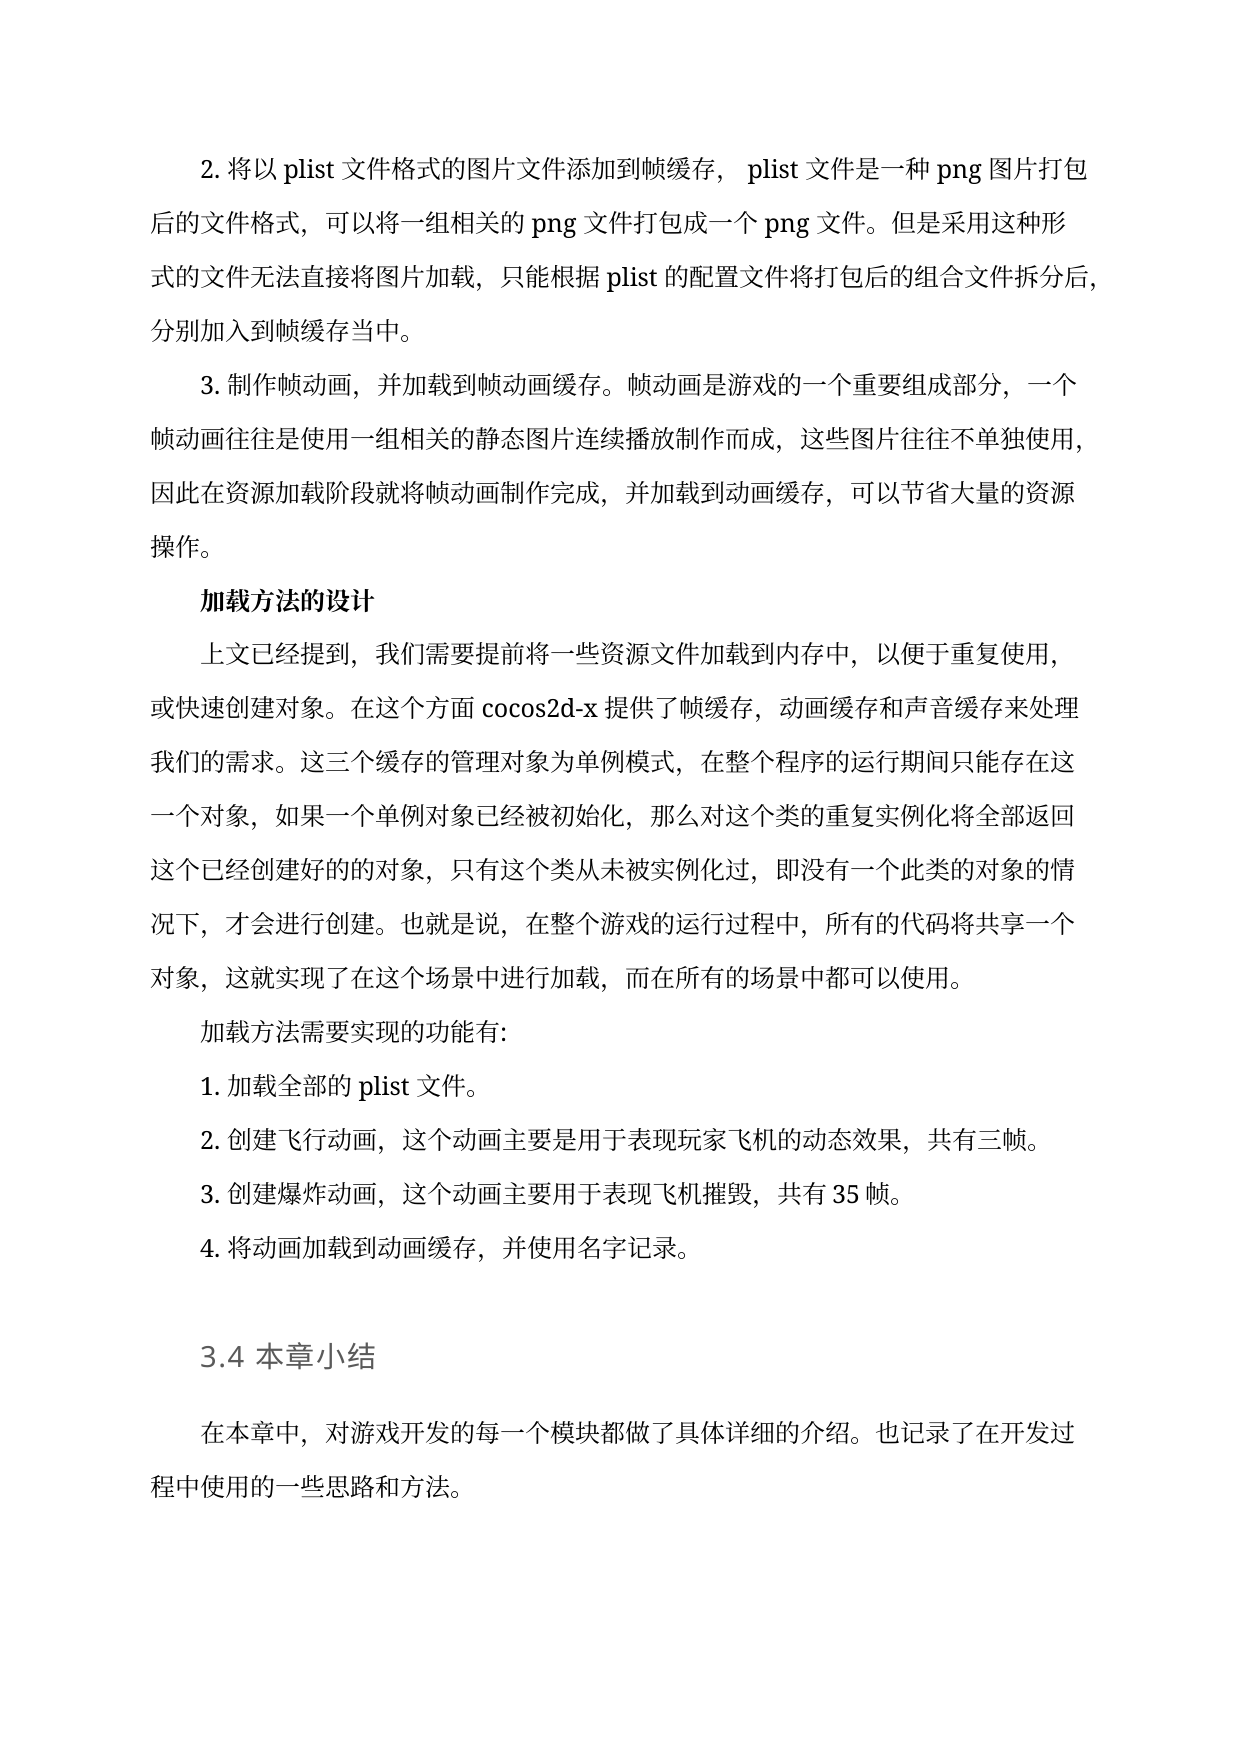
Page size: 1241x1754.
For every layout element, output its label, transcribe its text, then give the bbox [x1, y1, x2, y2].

text 加载方法的设计 [150, 581, 1090, 617]
text 2. 创建飞行动画，这个动画主要是用于表现玩家飞机的动态效果，共有三帧。 [150, 1120, 1090, 1156]
text 上文已经提到，我们需要提前将一些资源文件加载到内存中，以便于重复使用，或快速创建对象。在这个方面 cocos2d-x 提供了帧缓存，动画缓存和声音缓存来处理我们的需求。这三个缓存的管理对象为单例模式，在整个程序的运行期间只能存在这一个对象，如果一个单例对象已经被初始化，那么对这个类的重复实例化将全部返回这个已经创建好的的对象，只有这个类从未被实例化过，即没有一个此类的对象的情况下，才会进行创建。也就是说，在整个游戏的运行过程中，所有的代码将共享一个对象，这就实现了在这个场景中进行加载，而在所有的场景中都可以使用。 [150, 635, 1090, 994]
text 3. 制作帧动画，并加载到帧动画缓存。帧动画是游戏的一个重要组成部分，一个帧动画往往是使用一组相关的静态图片连续播放制作而成，这些图片往往不单独使用，因此在资源加载阶段就将帧动画制作完成，并加载到动画缓存，可以节省大量的资源操作。 [150, 366, 1090, 563]
text 2. 将以 plist 文件格式的图片文件添加到帧缓存， plist 文件是一种 png 图片打包后的文件格式，可以将一组相关的 png 文件打包成一个 png 文件。但是采用这种形式的文件无法直接将图片加载，只能根据 plist 的配置文件将打包后的组合文件拆分后，分别加入到帧缓存当中。 [150, 150, 1090, 348]
text 3. 创建爆炸动画，这个动画主要用于表现飞机摧毁，共有35帧。 [150, 1174, 1090, 1210]
text 加载方法需要实现的功能有: [150, 1012, 1090, 1048]
text 4. 将动画加载到动画缓存，并使用名字记录。 [150, 1228, 1090, 1264]
subtitle 3.4 本章小结 [150, 1333, 1090, 1376]
text 1. 加载全部的 plist 文件。 [150, 1066, 1090, 1102]
text 在本章中，对游戏开发的每一个模块都做了具体详细的介绍。也记录了在开发过程中使用的一些思路和方法。 [150, 1414, 1090, 1503]
